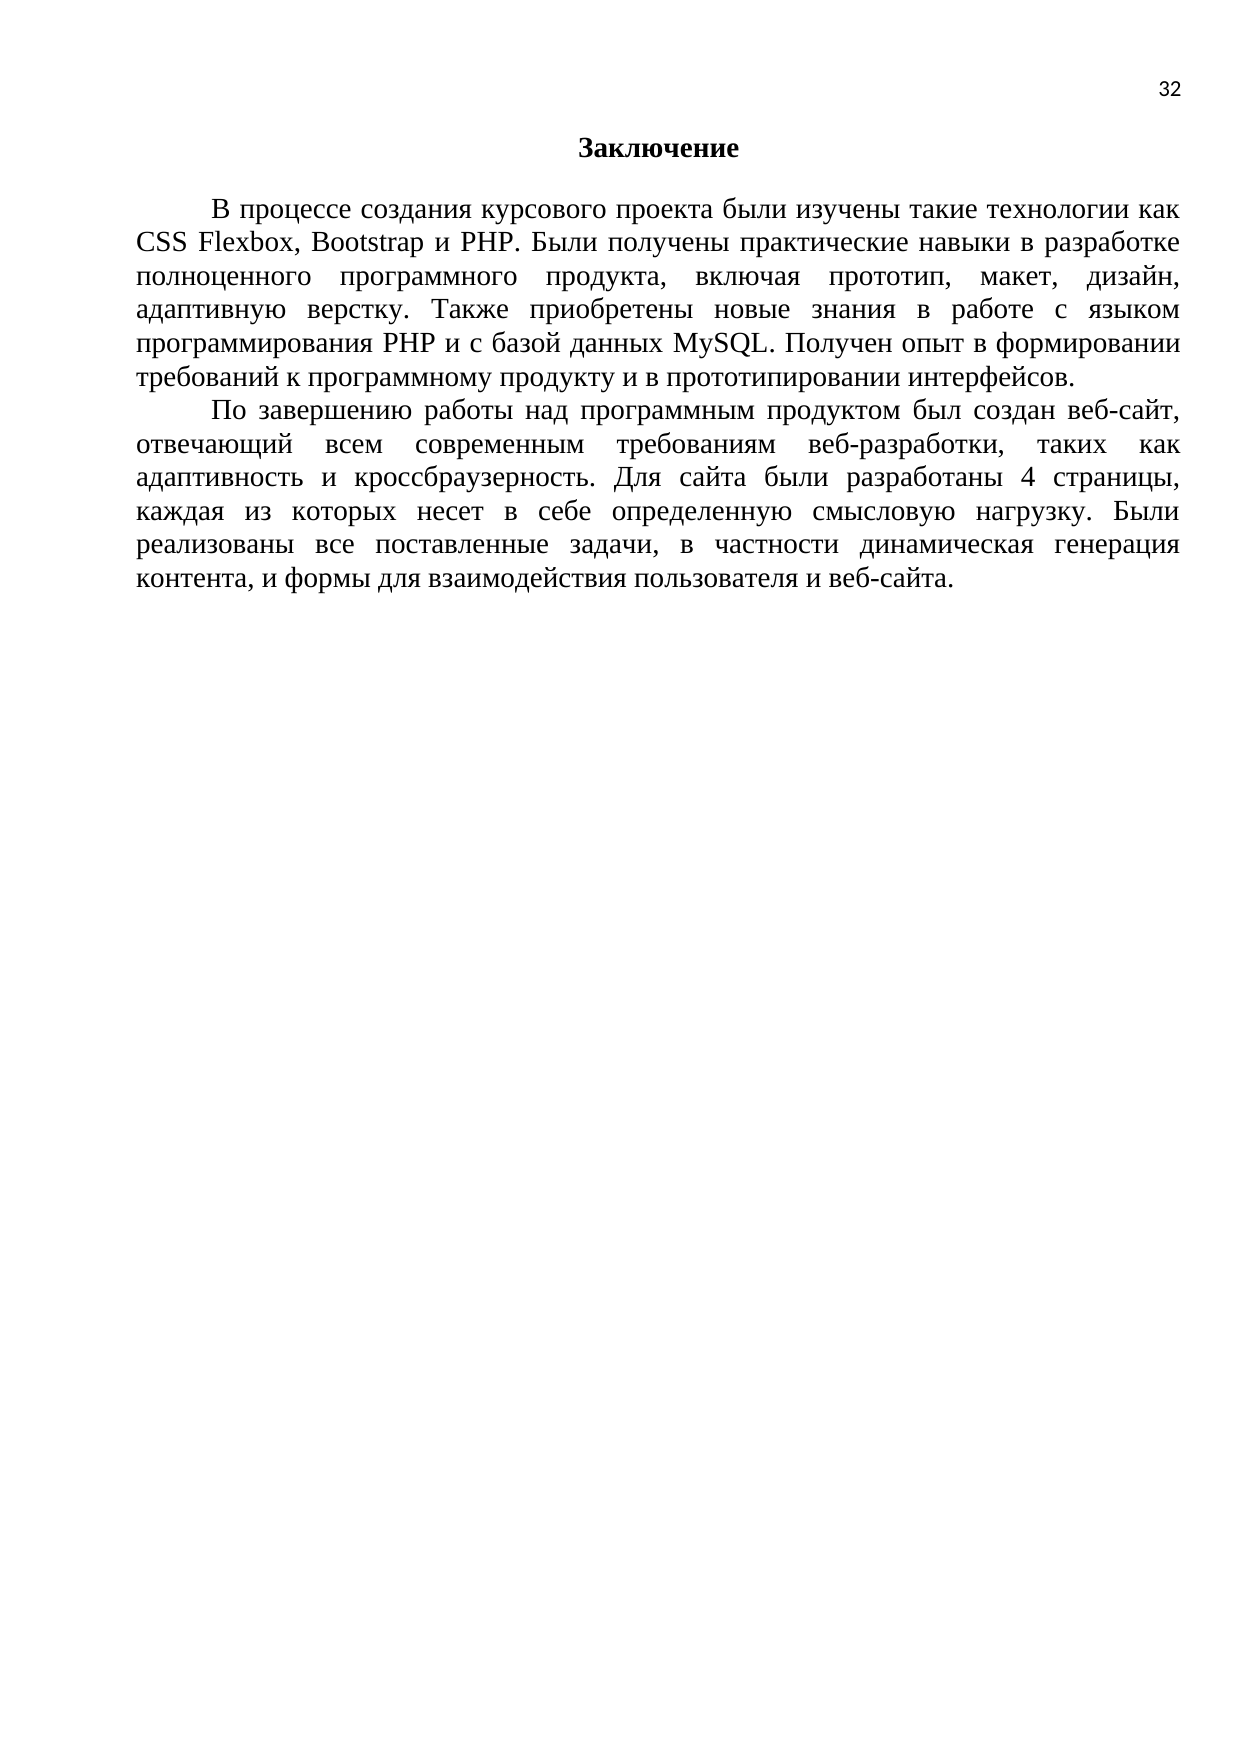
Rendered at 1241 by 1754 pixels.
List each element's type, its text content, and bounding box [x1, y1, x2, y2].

text В процессе создания курсового проекта были изучены такие технологии как CSS Flexbox, Bootstrap и PHP. Были получены практические навыки в разработке полноценного программного продукта, включая прототип, макет, дизайн, адаптивную верстку. Также приобретены новые знания в работе с языком программирования PHP и с базой данных MySQL. Получен опыт в формировании требований к программному продукту и в прототипировании интерфейсов. [136, 191, 1181, 392]
text По завершению работы над программным продуктом был создан веб-сайт, отвечающий всем современным требованиям веб-разработки, таких как адаптивность и кроссбраузерность. Для сайта были разработаны 4 страницы, каждая из которых несет в себе определенную смысловую нагрузку. Были реализованы все поставленные задачи, в частности динамическая генерация контента, и формы для взаимодействия пользователя и веб-сайта. [136, 392, 1181, 593]
subtitle Заключение [136, 130, 1181, 163]
